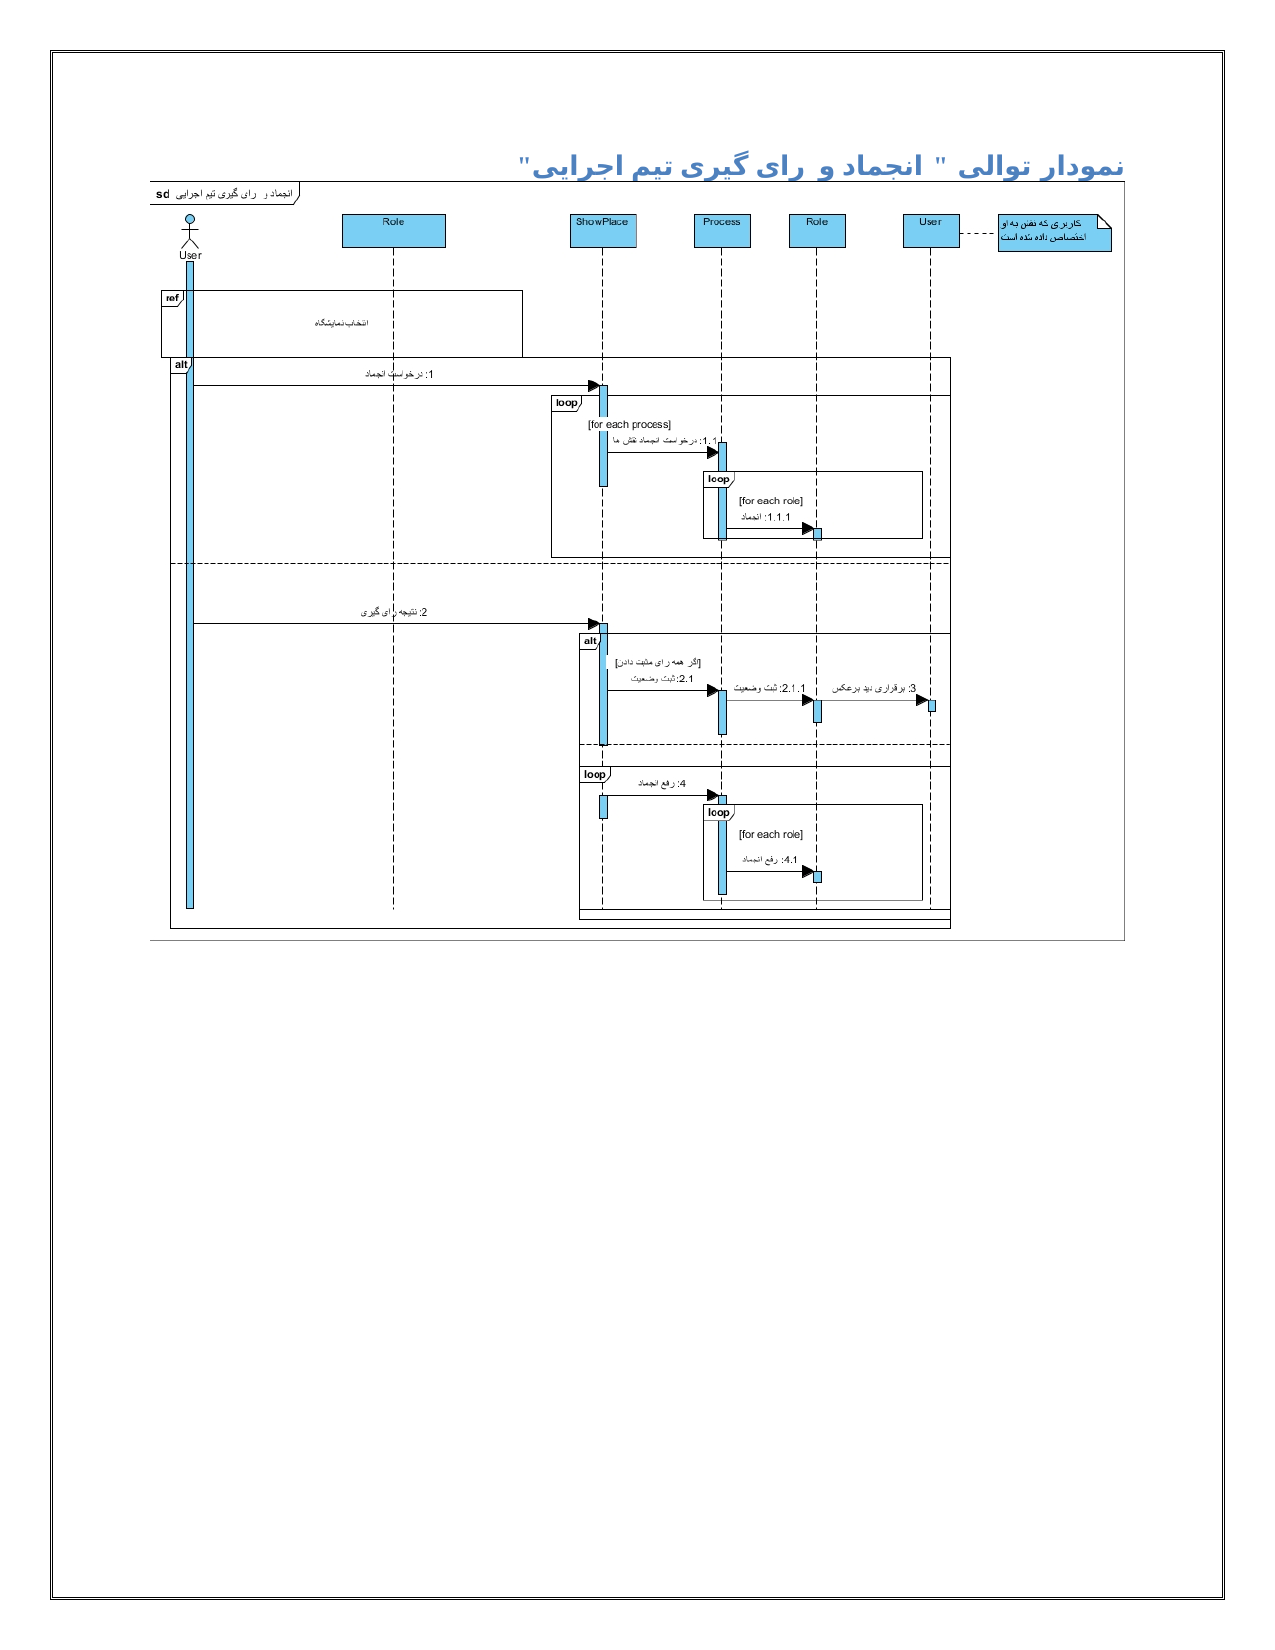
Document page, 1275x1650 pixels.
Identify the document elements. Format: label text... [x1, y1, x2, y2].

picture [150, 181, 1125, 941]
subtitle نمودار توالی " انجماد و رای گیری تیم اجرایی" [150, 150, 1125, 181]
